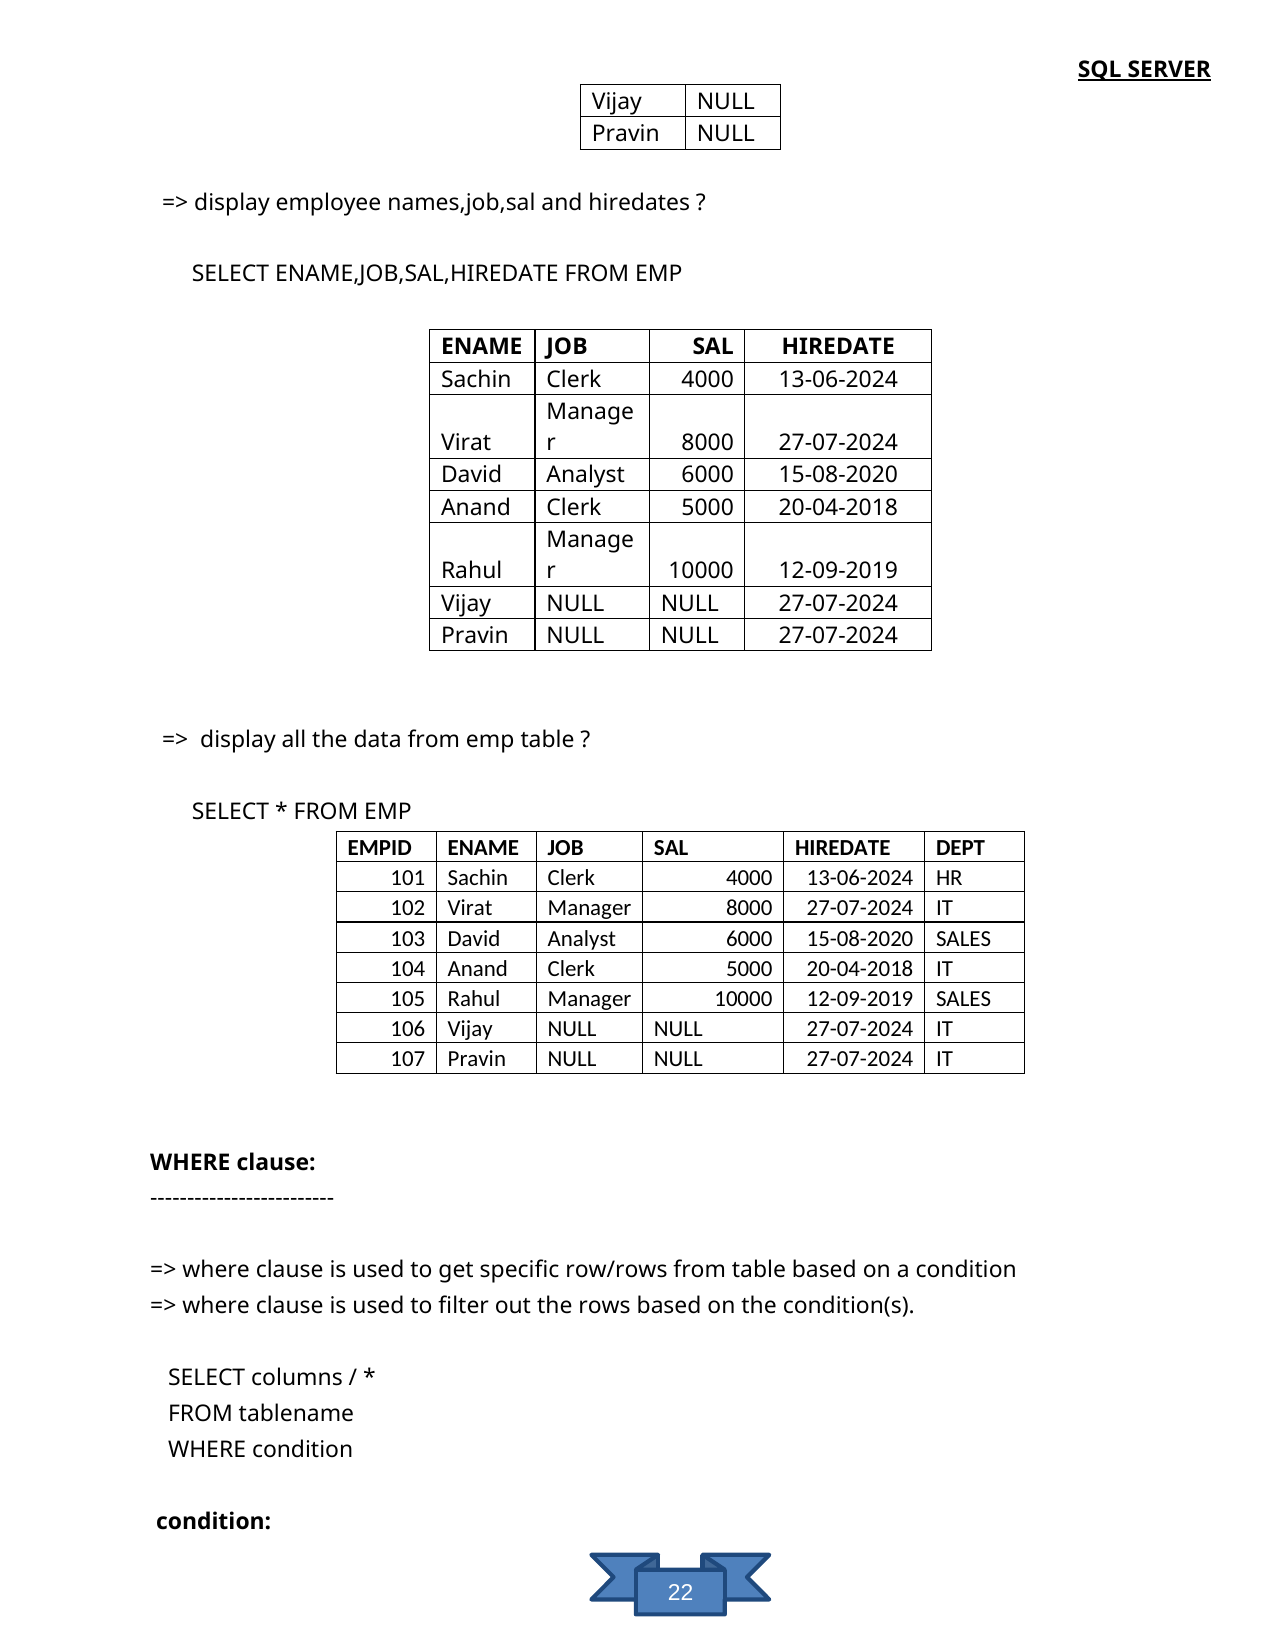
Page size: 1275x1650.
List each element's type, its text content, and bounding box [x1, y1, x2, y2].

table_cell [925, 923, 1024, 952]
text SELECT * FROM EMP [150, 795, 1211, 826]
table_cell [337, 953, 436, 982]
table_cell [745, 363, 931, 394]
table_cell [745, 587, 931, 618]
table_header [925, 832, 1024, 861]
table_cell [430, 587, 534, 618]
text FROM tablename [150, 1397, 1211, 1428]
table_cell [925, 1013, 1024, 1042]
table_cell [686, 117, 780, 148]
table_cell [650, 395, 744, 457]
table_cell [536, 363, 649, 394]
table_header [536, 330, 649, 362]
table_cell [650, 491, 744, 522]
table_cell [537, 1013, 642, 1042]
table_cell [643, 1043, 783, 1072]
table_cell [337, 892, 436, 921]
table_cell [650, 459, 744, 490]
text => where clause is used to get specific row/rows from table based on a condition [150, 1253, 1211, 1284]
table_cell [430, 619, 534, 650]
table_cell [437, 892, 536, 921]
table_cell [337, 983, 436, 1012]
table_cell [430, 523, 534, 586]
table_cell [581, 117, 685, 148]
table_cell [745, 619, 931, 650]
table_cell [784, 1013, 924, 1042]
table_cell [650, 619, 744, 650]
text SELECT ENAME,JOB,SAL,HIREDATE FROM EMP [150, 257, 1211, 289]
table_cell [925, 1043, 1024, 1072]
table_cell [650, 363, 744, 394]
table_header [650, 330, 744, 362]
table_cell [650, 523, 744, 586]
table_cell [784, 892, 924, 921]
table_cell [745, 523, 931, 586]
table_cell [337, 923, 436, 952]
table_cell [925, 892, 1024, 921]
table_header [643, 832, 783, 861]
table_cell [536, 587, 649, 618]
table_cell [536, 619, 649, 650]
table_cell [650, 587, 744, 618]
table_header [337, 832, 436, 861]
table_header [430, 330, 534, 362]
text => where clause is used to filter out the rows based on the condition(s). [150, 1289, 1211, 1320]
text => display all the data from emp table ? [150, 723, 1211, 754]
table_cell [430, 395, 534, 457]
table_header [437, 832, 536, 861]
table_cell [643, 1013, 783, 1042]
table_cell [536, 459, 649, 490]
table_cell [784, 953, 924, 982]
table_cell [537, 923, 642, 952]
text SELECT columns / * [150, 1361, 1211, 1392]
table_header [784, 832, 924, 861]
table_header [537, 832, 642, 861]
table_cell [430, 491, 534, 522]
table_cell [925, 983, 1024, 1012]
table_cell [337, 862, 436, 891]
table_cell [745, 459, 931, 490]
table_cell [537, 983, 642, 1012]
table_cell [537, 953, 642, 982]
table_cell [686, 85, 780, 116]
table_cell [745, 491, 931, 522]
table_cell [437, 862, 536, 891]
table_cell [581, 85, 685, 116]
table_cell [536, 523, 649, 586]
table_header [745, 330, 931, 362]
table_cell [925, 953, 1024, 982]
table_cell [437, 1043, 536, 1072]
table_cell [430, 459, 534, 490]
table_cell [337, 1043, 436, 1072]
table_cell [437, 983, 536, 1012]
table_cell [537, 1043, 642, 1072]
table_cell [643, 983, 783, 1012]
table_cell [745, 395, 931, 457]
text WHERE clause: [150, 1145, 1211, 1177]
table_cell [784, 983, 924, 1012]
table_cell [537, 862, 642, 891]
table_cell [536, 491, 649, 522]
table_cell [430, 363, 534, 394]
text => display employee names,job,sal and hiredates ? [150, 186, 1211, 217]
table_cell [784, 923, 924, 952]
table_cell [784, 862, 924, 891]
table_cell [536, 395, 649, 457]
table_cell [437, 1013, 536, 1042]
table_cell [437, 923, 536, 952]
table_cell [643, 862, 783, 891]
text WHERE condition [150, 1433, 1211, 1464]
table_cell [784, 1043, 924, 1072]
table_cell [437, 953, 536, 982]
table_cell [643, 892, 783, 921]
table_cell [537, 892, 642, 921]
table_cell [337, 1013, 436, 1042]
text condition: [150, 1505, 1211, 1536]
text ------------------------- [150, 1181, 1211, 1213]
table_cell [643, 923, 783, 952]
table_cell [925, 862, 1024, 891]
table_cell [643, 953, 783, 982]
